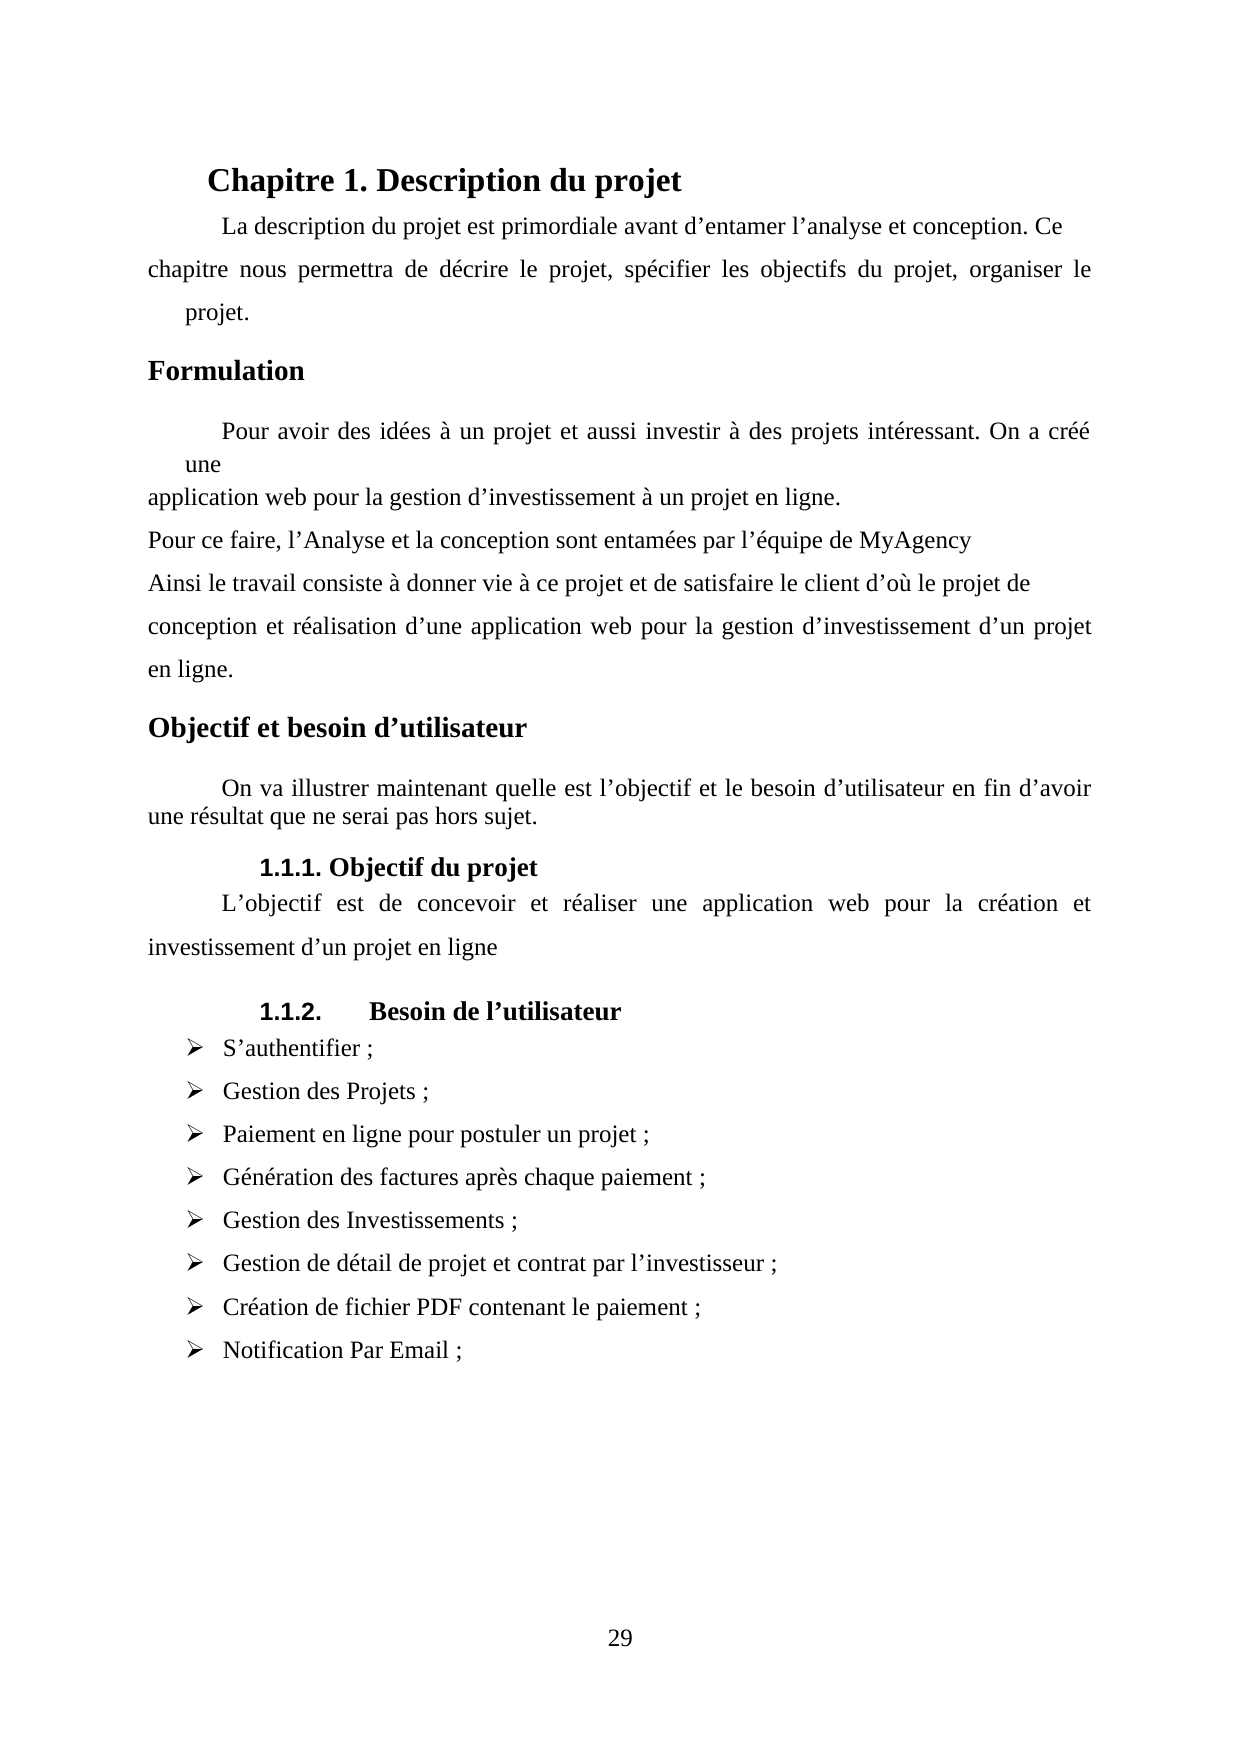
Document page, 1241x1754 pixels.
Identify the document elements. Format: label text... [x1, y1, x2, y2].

list Gestion de détail de projet et contrat par l’investisseur ; [185, 1248, 1092, 1277]
list Ainsi le travail consiste à donner vie à ce projet et de satisfaire le client d’où le projet de [148, 568, 1092, 597]
list chapitre nous permettra de décrire le projet, spécifier les objectifs du projet, organiser le projet. [148, 254, 1092, 326]
list S’authentifier ; [185, 1033, 1092, 1062]
list Paiement en ligne pour postuler un projet ; [185, 1119, 1092, 1148]
text L’objectif est de concevoir et réaliser une application web pour la création et investissement d’un projet en ligne [148, 888, 1092, 960]
text Objectif du projet [221, 851, 1092, 882]
text Objectif et besoin d’utilisateur [148, 710, 1092, 743]
list Création de fichier PDF contenant le paiement ; [185, 1292, 1092, 1320]
text Description du projet [207, 160, 1092, 198]
list La description du projet est primordiale avant d’entamer l’analyse et conception. Ce [148, 211, 1092, 240]
list application web pour la gestion d’investissement à un projet en ligne. [148, 482, 1092, 511]
list Génération des factures après chaque paiement ; [185, 1162, 1092, 1191]
list Pour ce faire, l’Analyse et la conception sont entamées par l’équipe de MyAgency [148, 525, 1092, 554]
list Gestion des Projets ; [185, 1076, 1092, 1105]
list Notification Par Email ; [185, 1335, 1092, 1363]
text On va illustrer maintenant quelle est l’objectif et le besoin d’utilisateur en fin d’avoir une résultat que ne serai pas hors sujet. [148, 773, 1092, 830]
list Gestion des Investissements ; [185, 1205, 1092, 1234]
text Besoin de l’utilisateur [221, 996, 1092, 1027]
list Pour avoir des idées à un projet et aussi investir à des projets intéressant. On a créé une [148, 416, 1092, 477]
text conception et réalisation d’une application web pour la gestion d’investissement d’un projet en ligne. [148, 611, 1092, 683]
text Formulation [148, 353, 1092, 386]
